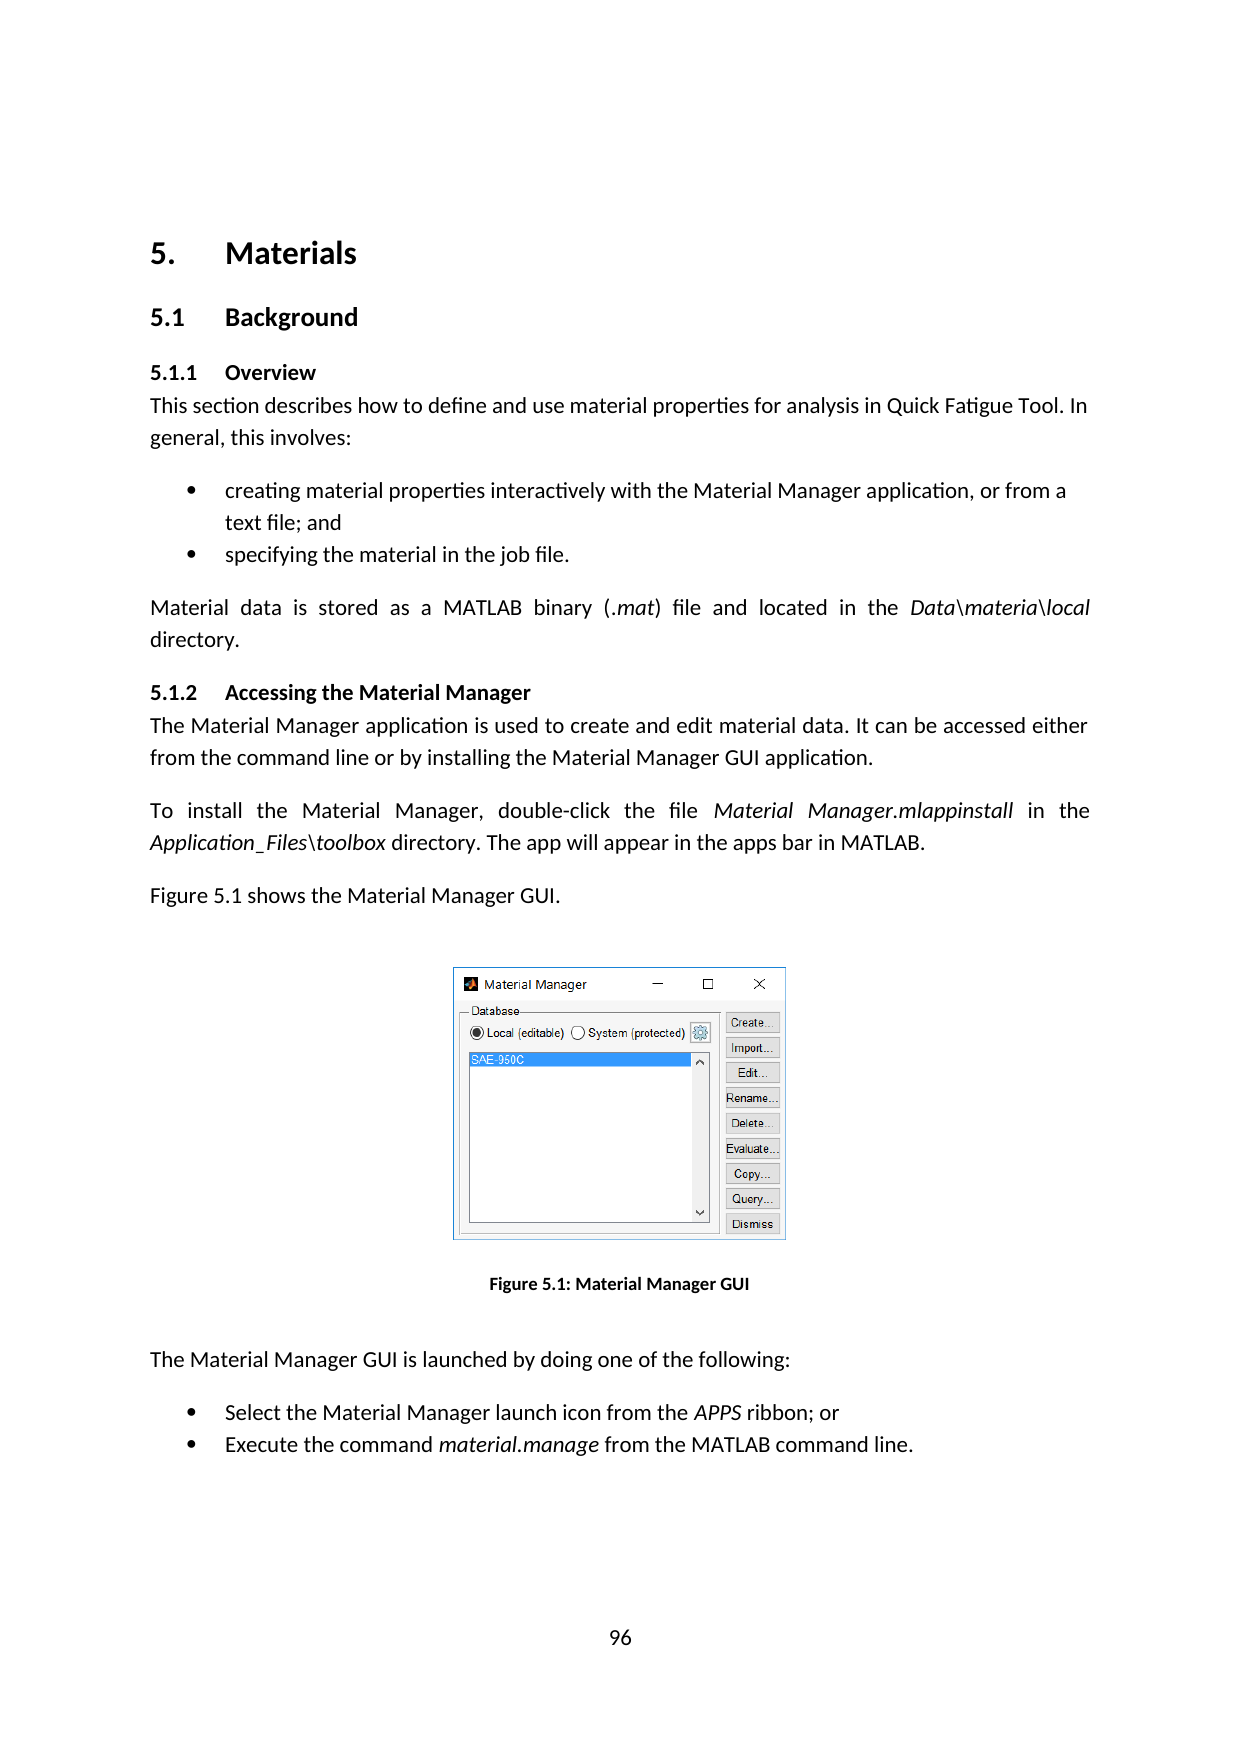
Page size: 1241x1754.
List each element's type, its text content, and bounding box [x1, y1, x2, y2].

text Figure 5.1 shows the Material Manager GUI. [150, 881, 1090, 909]
text This section describes how to define and use material properties for analysis in Quick Fatigue Tool. In general, this involves: [150, 391, 1090, 451]
subtitle 5. Materials [150, 232, 1090, 273]
text The Material Manager GUI is launched by doing one of the following: [150, 987, 1090, 1373]
text To install the Material Manager, double-click the file Material Manager.mlappinstall in the Application_Files\toolbox directory. The app will appear in the apps bar in MATLAB. [150, 796, 1090, 856]
list Execute the command material.manage from the MATLAB command line. [187, 1430, 1090, 1458]
subtitle 5.1.2 Accessing the Material Manager [150, 678, 1090, 707]
list Select the Material Manager launch icon from the APPS ribbon; or [187, 1398, 1090, 1426]
picture [453, 967, 786, 1240]
list specifying the material in the job file. [187, 540, 1090, 568]
text The Material Manager application is used to create and edit material data. It can be accessed either from the command line or by installing the Material Manager GUI application. [150, 711, 1090, 771]
list creating material properties interactively with the Material Manager application, or from a text file; and [187, 476, 1090, 536]
text Material data is stored as a MATLAB binary (.mat) file and located in the Data\materia\local directory. [150, 593, 1090, 653]
subtitle 5.1.1 Overview [150, 358, 1090, 387]
subtitle 5.1 Background [150, 300, 1090, 333]
